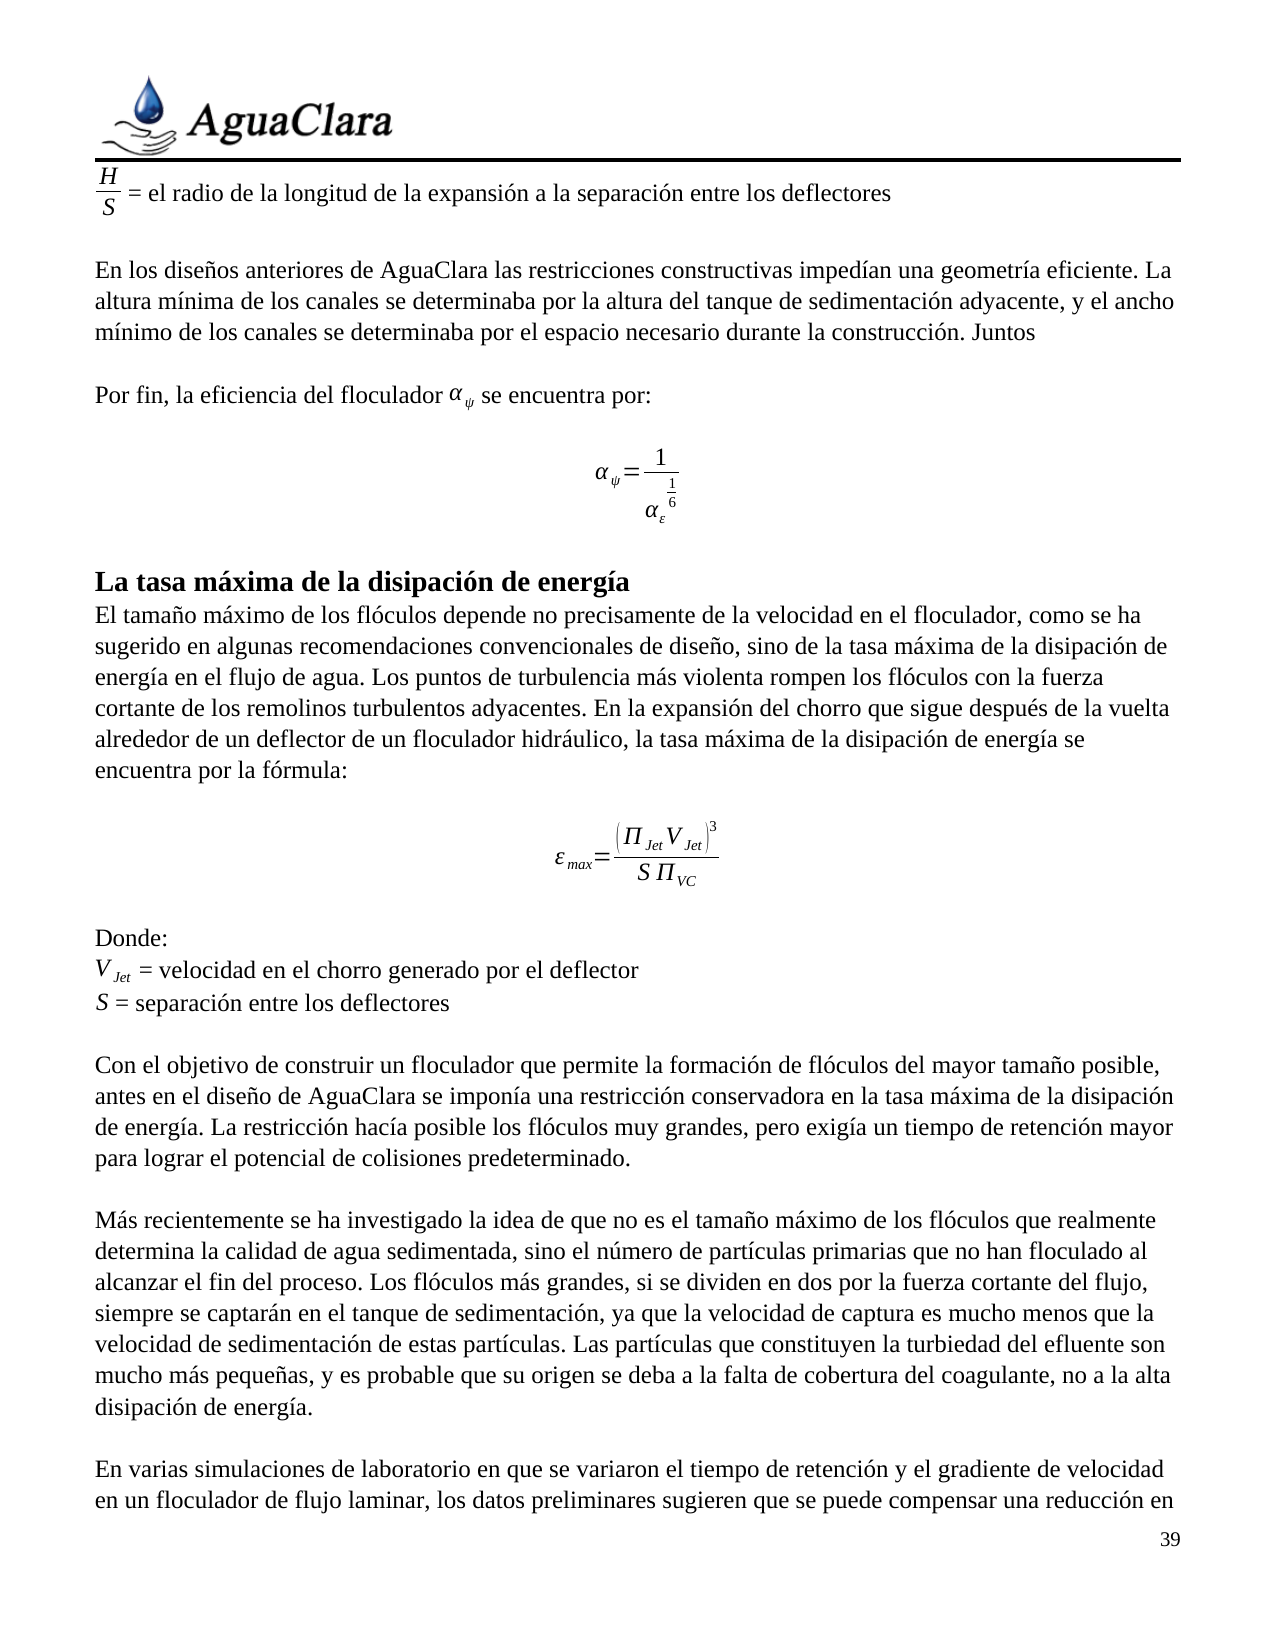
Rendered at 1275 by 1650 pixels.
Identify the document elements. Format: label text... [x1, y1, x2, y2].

subtitle La tasa máxima de la disipación de energía [94, 564, 1181, 598]
picture [94, 75, 412, 158]
text = el radio de la longitud de la expansión a la separación entre los deflectores [94, 162, 1181, 221]
text = velocidad en el chorro generado por el deflector [94, 954, 1181, 986]
text = separación entre los deflectores [94, 988, 1181, 1017]
text Por fin, la eficiencia del floculador se encuentra por: [94, 379, 1181, 410]
text Con el objetivo de construir un floculador que permite la formación de flóculos del mayor tamaño posible, antes en el diseño de AguaClara se imponía una restricción conservadora en la tasa máxima de la disipación de energía. La restricción hacía posible los flóculos muy grandes, pero exigía un tiempo de retención mayor para lograr el potencial de colisiones predeterminado. [94, 1050, 1181, 1172]
text Más recientemente se ha investigado la idea de que no es el tamaño máximo de los flóculos que realmente determina la calidad de agua sedimentada, sino el número de partículas primarias que no han floculado al alcanzar el fin del proceso. Los flóculos más grandes, si se dividen en dos por la fuerza cortante del flujo, siempre se captarán en el tanque de sedimentación, ya que la velocidad de captura es mucho menos que la velocidad de sedimentación de estas partículas. Las partículas que constituyen la turbiedad del efluente son mucho más pequeñas, y es probable que su origen se deba a la falta de cobertura del coagulante, no a la alta disipación de energía. [94, 1205, 1181, 1420]
text Donde: [94, 923, 1181, 952]
text En los diseños anteriores de AguaClara las restricciones constructivas impedían una geometría eficiente. La altura mínima de los canales se determinaba por la altura del tanque de sedimentación adyacente, y el ancho mínimo de los canales se determinaba por el espacio necesario durante la construcción. Juntos [94, 255, 1181, 346]
text El tamaño máximo de los flóculos depende no precisamente de la velocidad en el floculador, como se ha sugerido en algunas recomendaciones convencionales de diseño, sino de la tasa máxima de la disipación de energía en el flujo de agua. Los puntos de turbulencia más violenta rompen los flóculos con la fuerza cortante de los remolinos turbulentos adyacentes. En la expansión del chorro que sigue después de la vuelta alrededor de un deflector de un floculador hidráulico, la tasa máxima de la disipación de energía se encuentra por la fórmula: [94, 600, 1181, 784]
